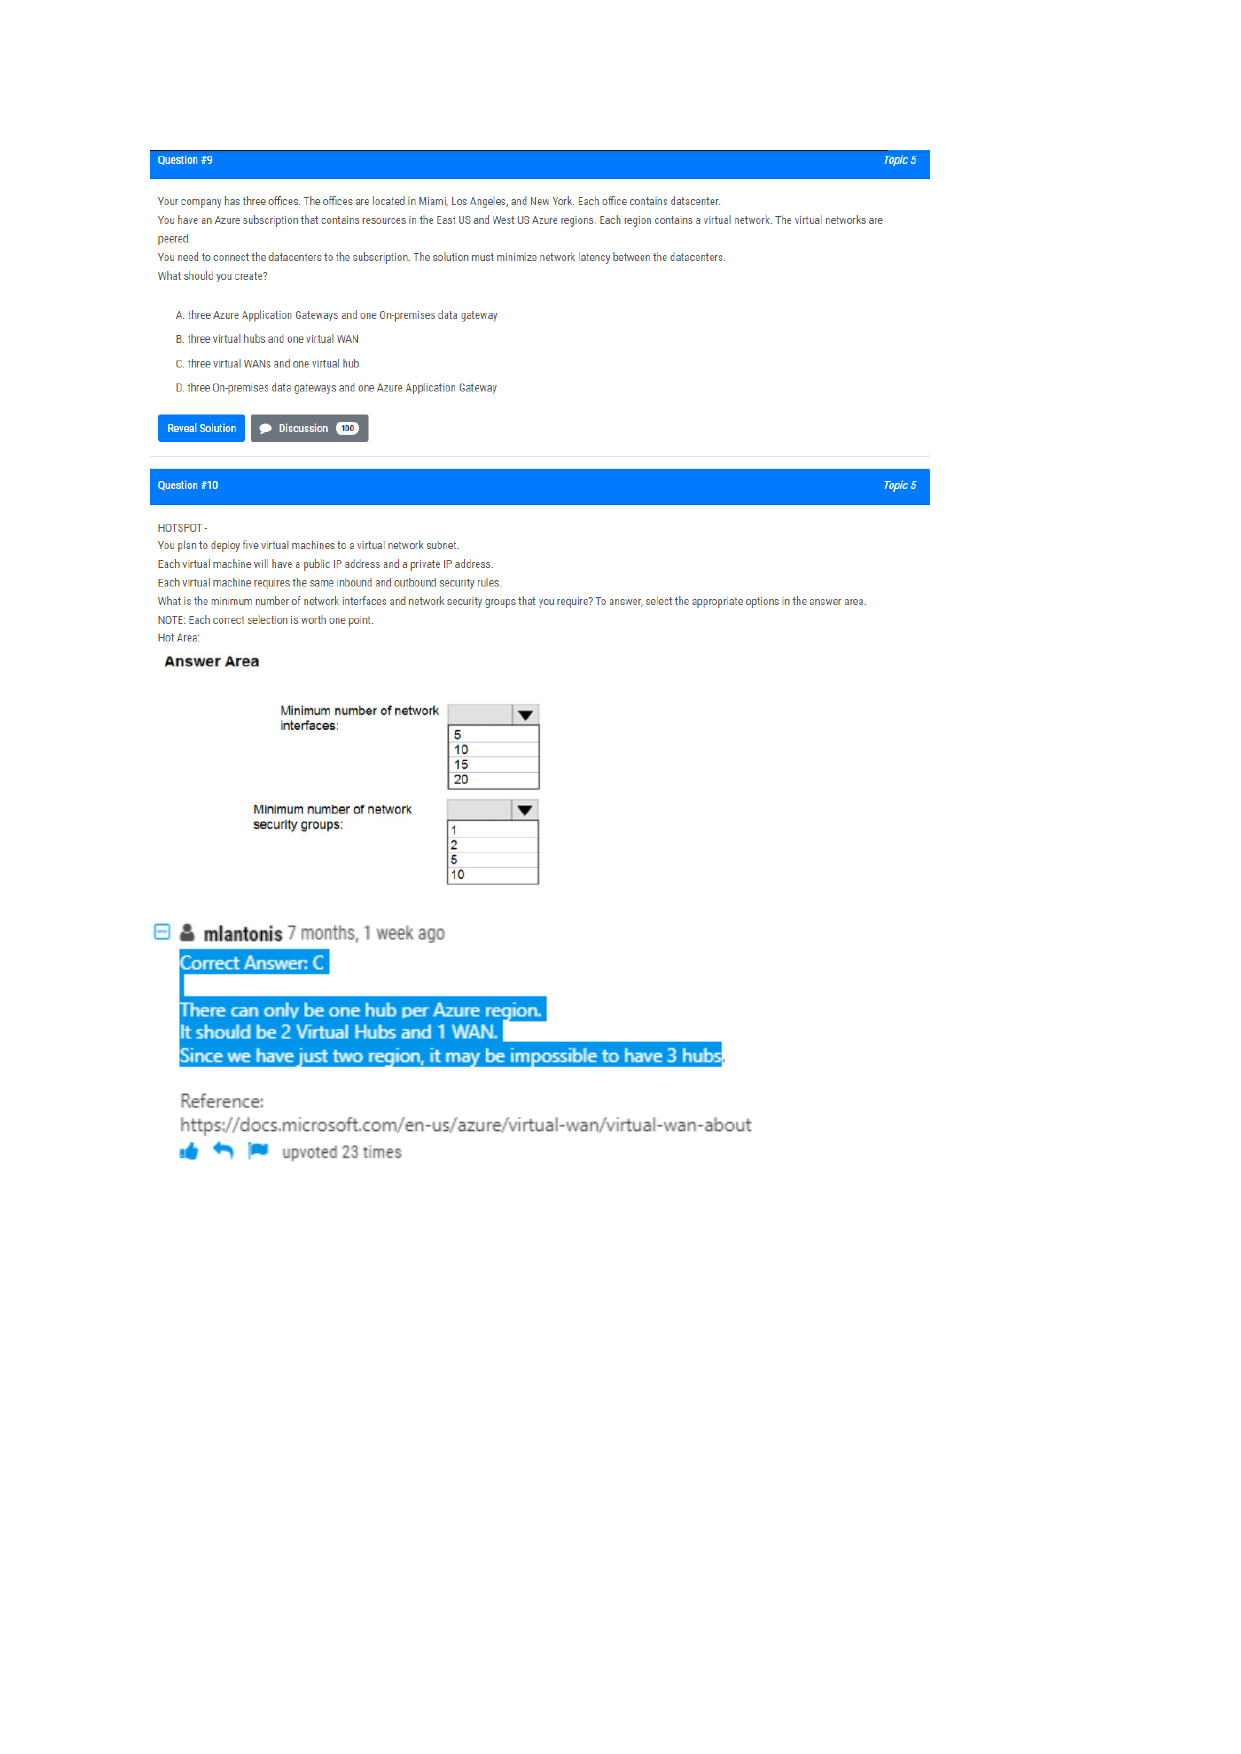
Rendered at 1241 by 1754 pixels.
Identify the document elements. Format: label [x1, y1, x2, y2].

picture [150, 150, 930, 892]
picture [150, 910, 844, 1174]
